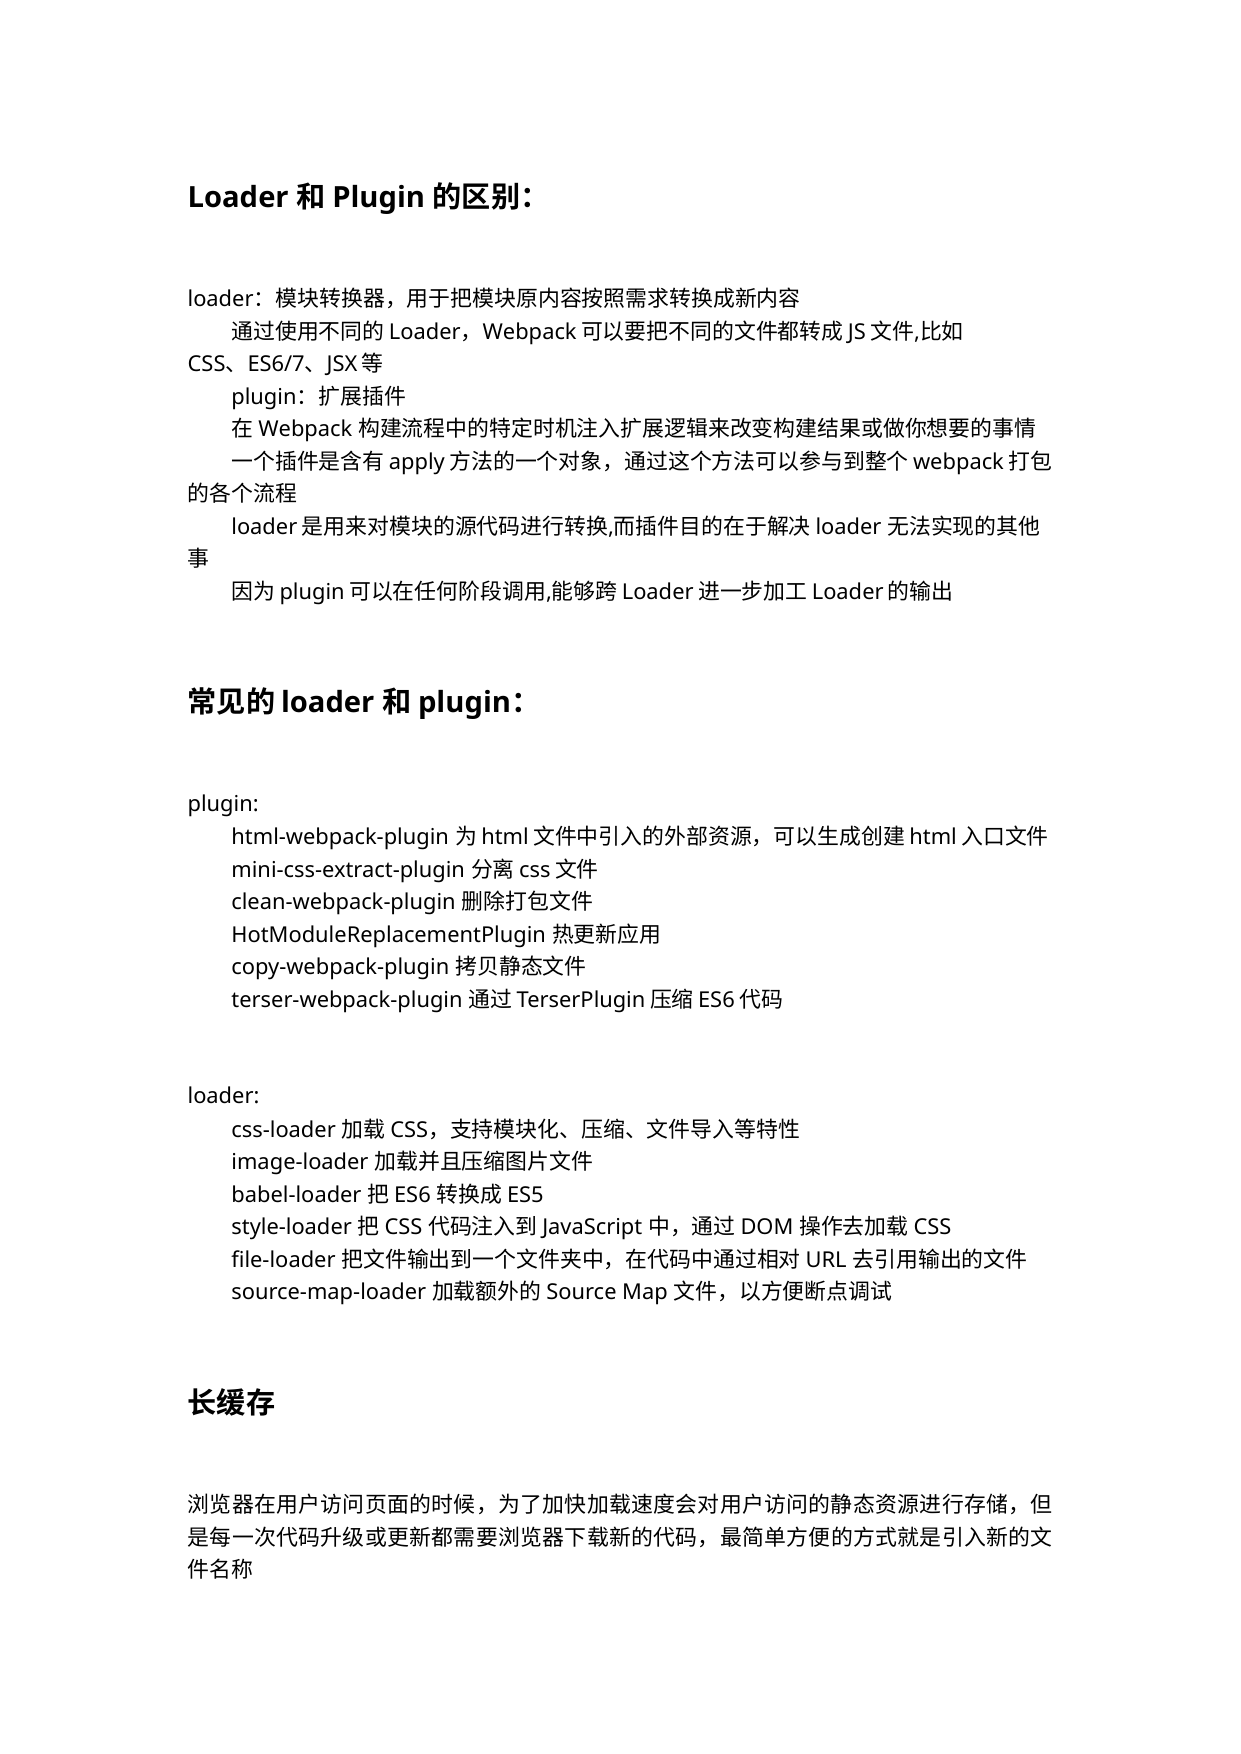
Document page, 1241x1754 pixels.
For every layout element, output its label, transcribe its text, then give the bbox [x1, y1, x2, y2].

text mini-css-extract-plugin 分离css文件 [187, 851, 1053, 884]
subtitle 常见的loader 和 plugin： [187, 667, 1053, 732]
text loader是用来对模块的源代码进行转换,而插件目的在于解决 loader 无法实现的其他事 因为plugin可以在任何阶段调用,能够跨Loader进一步加工Loader的输出 [187, 508, 1053, 606]
text 浏览器在用户访问页面的时候，为了加快加载速度会对用户访问的静态资源进行存储，但是每一次代码升级或更新都需要浏览器下载新的代码，最简单方便的方式就是引入新的文件名称 [187, 1487, 1053, 1584]
text plugin：扩展插件 在 Webpack 构建流程中的特定时机注入扩展逻辑来改变构建结果或做你想要的事情 一个插件是含有apply方法的一个对象，通过这个方法可以参与到整个webpack打包的各个流程 [187, 378, 1053, 508]
text copy-webpack-plugin 拷贝静态文件 [187, 949, 1053, 981]
text HotModuleReplacementPlugin 热更新应用 [187, 916, 1053, 949]
text style-loader 把 CSS 代码注入到 JavaScript 中，通过 DOM 操作去加载 CSS [187, 1209, 1053, 1241]
text image-loader 加载并且压缩图片文件 [187, 1144, 1053, 1176]
text css-loader 加载 CSS，支持模块化、压缩、文件导入等特性 [187, 1111, 1053, 1144]
text loader: [187, 1079, 1053, 1111]
text clean-webpack-plugin 删除打包文件 [187, 884, 1053, 916]
text terser-webpack-plugin 通过TerserPlugin压缩ES6代码 [187, 981, 1053, 1014]
text file-loader 把文件输出到一个文件夹中，在代码中通过相对 URL 去引用输出的文件 [187, 1241, 1053, 1274]
text babel-loader 把 ES6 转换成 ES5 [187, 1176, 1053, 1209]
text loader：模块转换器，用于把模块原内容按照需求转换成新内容 通过使用不同的Loader，Webpack可以要把不同的文件都转成JS文件,比如CSS、ES6/7、JSX等 [187, 281, 1053, 378]
subtitle Loader 和 Plugin 的区别： [187, 162, 1053, 227]
text source-map-loader 加载额外的 Source Map 文件，以方便断点调试 [187, 1274, 1053, 1306]
subtitle 长缓存 [187, 1368, 1053, 1433]
text plugin: [187, 786, 1053, 819]
text html-webpack-plugin 为html文件中引入的外部资源，可以生成创建html入口文件 [187, 819, 1053, 851]
